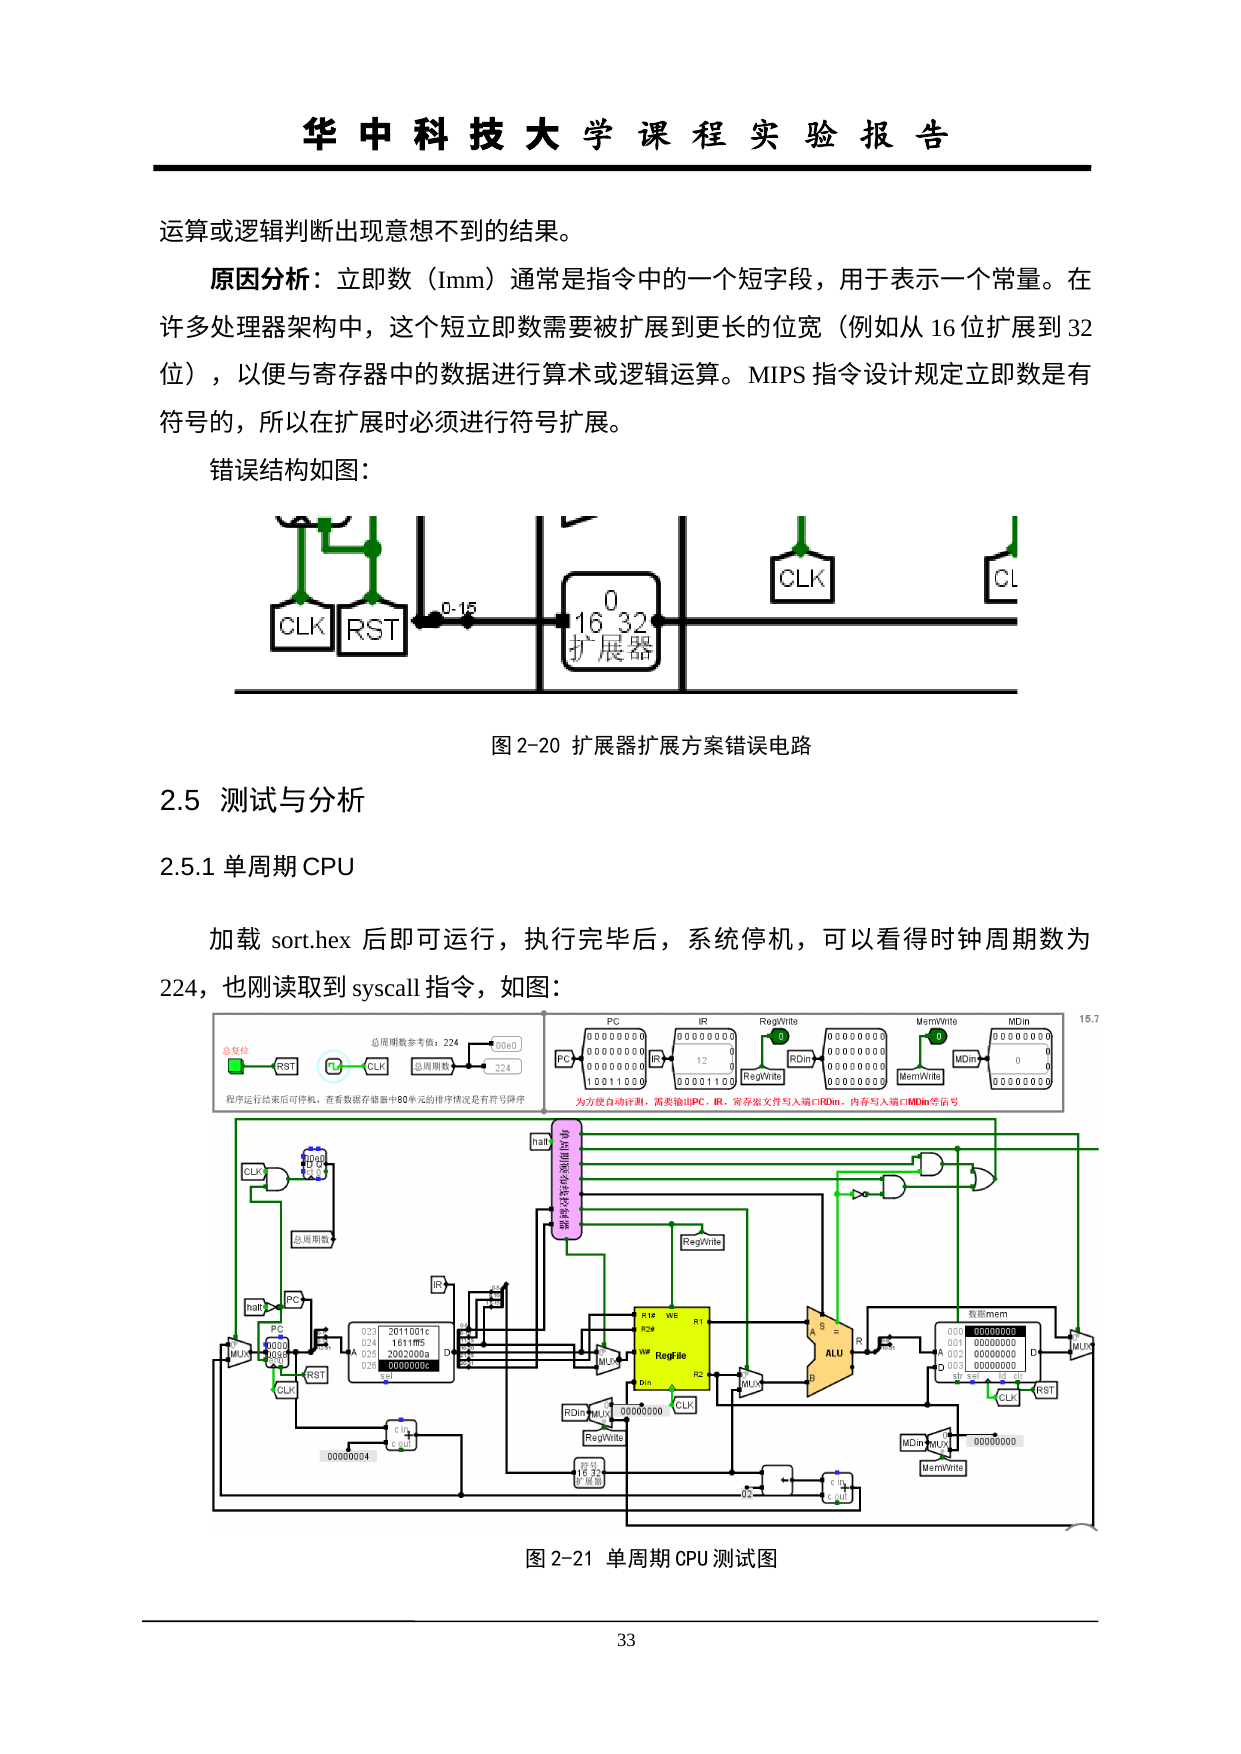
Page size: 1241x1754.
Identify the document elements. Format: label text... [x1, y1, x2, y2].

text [159, 206, 1093, 254]
subtitle 单周期CPU [159, 842, 1093, 890]
text 图2-21 单周期CPU测试图 [159, 1545, 1093, 1570]
text 图2-20 扩展器扩展方案错误电路 [159, 732, 1093, 757]
text 错误结构如图： [159, 445, 1093, 493]
subtitle 测试与分析 [159, 782, 1093, 817]
picture [209, 1009, 1099, 1531]
picture [234, 516, 1018, 694]
text 加载 sort.hex 后即可运行，执行完毕后，系统停机，可以看得时钟周期数为 224，也刚读取到syscall指令，如图： [159, 914, 1093, 1009]
text 原因分析：立即数（Imm）通常是指令中的一个短字段，用于表示一个常量。在许多处理器架构中，这个短立即数需要被扩展到更长的位宽（例如从16位扩展到32位），以便与寄存器中的数据进行算术或逻辑运算。MIPS指令设计规定立即数是有符号的，所以在扩展时必须进行符号扩展。 [159, 254, 1093, 445]
